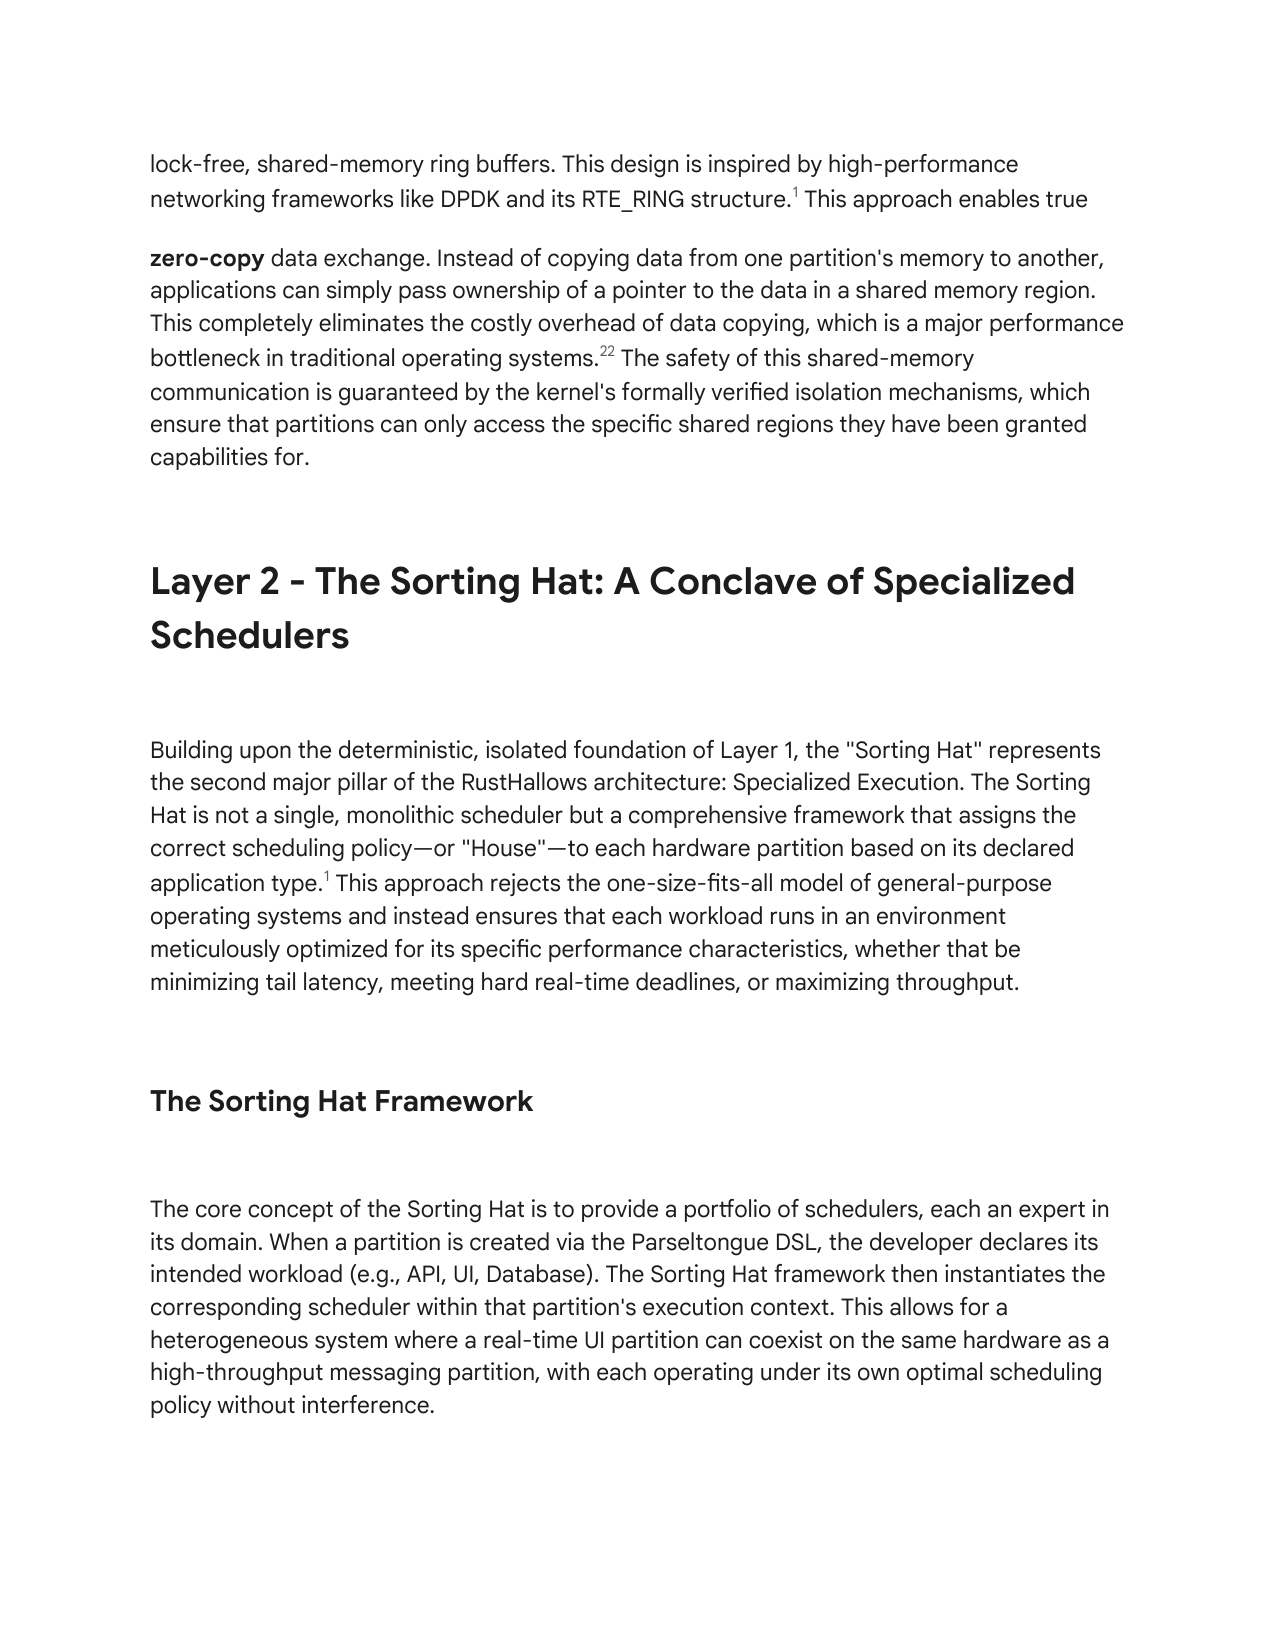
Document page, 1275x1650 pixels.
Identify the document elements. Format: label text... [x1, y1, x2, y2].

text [150, 150, 1125, 214]
text zero-copy data exchange. Instead of copying data from one partition's memory to another, applications can simply pass ownership of a pointer to the data in a shared memory region. This completely eliminates the costly overhead of data copying, which is a major performance bottleneck in traditional operating systems.22 The safety of this shared-memory communication is guaranteed by the kernel's formally verified isolation mechanisms, which ensure that partitions can only access the specific shared regions they have been granted capabilities for. [150, 244, 1125, 472]
text Building upon the deterministic, isolated foundation of Layer 1, the "Sorting Hat" represents the second major pillar of the RustHallows architecture: Specialized Execution. The Sorting Hat is not a single, monolithic scheduler but a comprehensive framework that assigns the correct scheduling policy—or "House"—to each hardware partition based on its declared application type.1 This approach rejects the one-size-fits-all model of general-purpose operating systems and instead ensures that each workload runs in an environment meticulously optimized for its specific performance characteristics, whether that be minimizing tail latency, meeting hard real-time deadlines, or maximizing throughput. [150, 736, 1125, 997]
text The core concept of the Sorting Hat is to provide a portfolio of schedulers, each an expert in its domain. When a partition is created via the Parseltongue DSL, the developer declares its intended workload (e.g., API, UI, Database). The Sorting Hat framework then instantiates the corresponding scheduler within that partition's execution context. This allows for a heterogeneous system where a real-time UI partition can coexist on the same hardware as a high-throughput messaging partition, with each operating under its own optimal scheduling policy without interference. [150, 1195, 1125, 1420]
subtitle The Sorting Hat Framework [150, 1083, 1125, 1120]
subtitle Layer 2 - The Sorting Hat: A Conclave of Specialized Schedulers [150, 558, 1125, 659]
